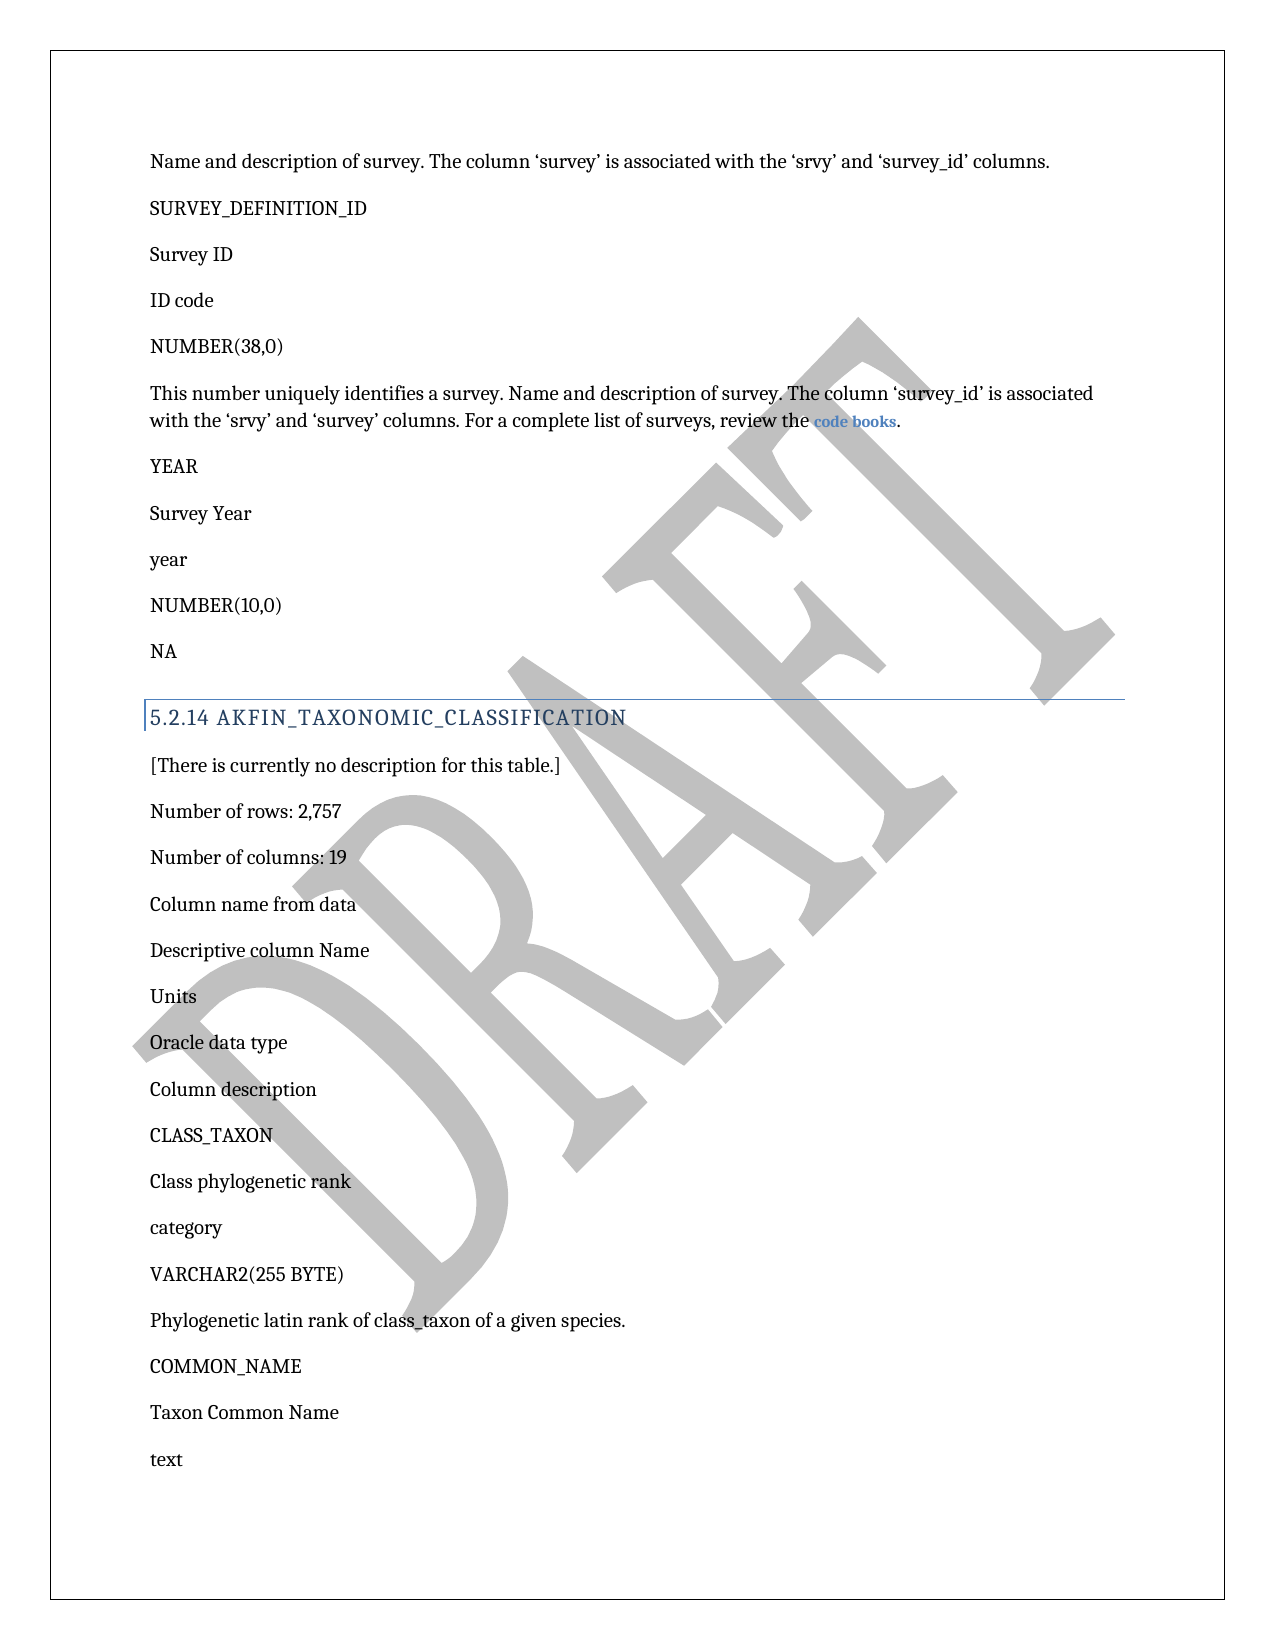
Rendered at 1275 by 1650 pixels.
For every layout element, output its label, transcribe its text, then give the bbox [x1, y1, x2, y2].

text Survey Year [150, 501, 1125, 525]
text YEAR [150, 455, 1125, 479]
text Column name from data [150, 892, 1125, 916]
text Number of rows: 2,757 [150, 800, 1125, 824]
text CLASS_TAXON [150, 1123, 1125, 1147]
text Name and description of survey. The column ‘survey’ is associated with the ‘srvy’ and ‘survey_id’ columns. [150, 150, 1125, 174]
text This number uniquely identifies a survey. Name and description of survey. The column ‘survey_id’ is associated with the ‘srvy’ and ‘survey’ columns. For a complete list of surveys, review the code books. [150, 381, 1125, 433]
text Column description [150, 1077, 1125, 1101]
text Phylogenetic latin rank of class_taxon of a given species. [150, 1308, 1125, 1332]
text category [150, 1216, 1125, 1240]
text VARCHAR2(255 BYTE) [150, 1262, 1125, 1286]
text ID code [150, 289, 1125, 313]
text Taxon Common Name [150, 1401, 1125, 1425]
subtitle 5.2.14 AKFIN_TAXONOMIC_CLASSIFICATION [146, 700, 1125, 731]
text NUMBER(38,0) [150, 335, 1125, 359]
text [There is currently no description for this table.] [150, 753, 1125, 777]
text Oracle data type [150, 1031, 1125, 1055]
text COMMON_NAME [150, 1355, 1125, 1379]
text Descriptive column Name [150, 938, 1125, 962]
text SURVEY_DEFINITION_ID [150, 196, 1125, 220]
text NUMBER(10,0) [150, 594, 1125, 618]
text Class phylogenetic rank [150, 1170, 1125, 1194]
text Survey ID [150, 242, 1125, 266]
text text [150, 1447, 1125, 1471]
text Number of columns: 19 [150, 846, 1125, 870]
text Units [150, 985, 1125, 1009]
text NA [150, 640, 1125, 664]
text year [150, 547, 1125, 571]
